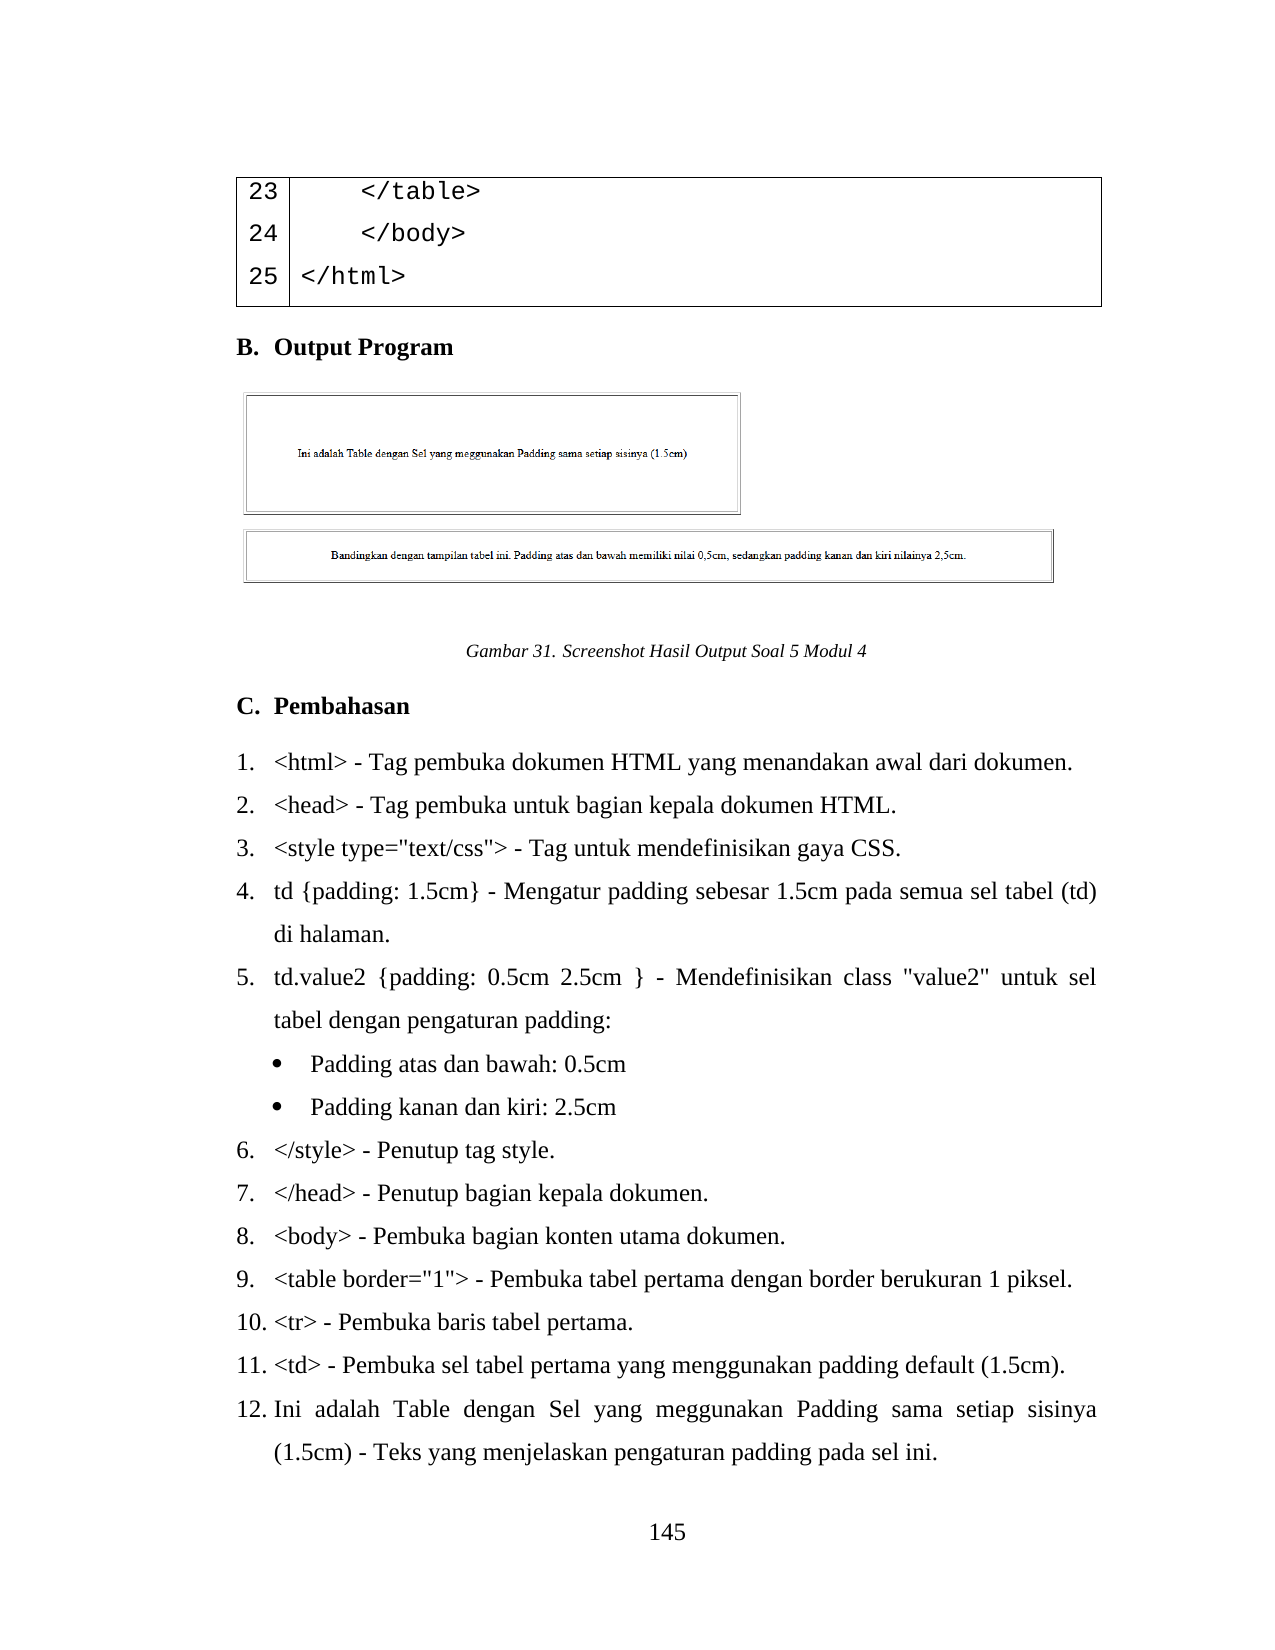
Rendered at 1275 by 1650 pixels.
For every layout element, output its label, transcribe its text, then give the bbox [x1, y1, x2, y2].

list <style type="text/css"> - Tag untuk mendefinisikan gaya CSS. [236, 833, 1098, 862]
list <tr> - Pembuka baris tabel pertama. [236, 1307, 1098, 1336]
text Gambar 31. Screenshot Hasil Output Soal 5 Modul 4 [236, 640, 1098, 662]
list </head> - Penutup bagian kepala dokumen. [236, 1178, 1098, 1207]
picture [236, 387, 1098, 622]
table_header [237, 178, 289, 306]
list Padding atas dan bawah: 0.5cm [273, 1049, 1098, 1077]
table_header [290, 178, 1101, 306]
list td.value2 {padding: 0.5cm 2.5cm } - Mendefinisikan class "value2" untuk sel tabel dengan pengaturan padding: [236, 962, 1098, 1034]
list td {padding: 1.5cm} - Mengatur padding sebesar 1.5cm pada semua sel tabel (td) di halaman. [236, 876, 1098, 948]
list Padding kanan dan kiri: 2.5cm [273, 1092, 1098, 1121]
list <head> - Tag pembuka untuk bagian kepala dokumen HTML. [236, 790, 1098, 819]
list <td> - Pembuka sel tabel pertama yang menggunakan padding default (1.5cm). [236, 1351, 1098, 1379]
list Ini adalah Table dengan Sel yang meggunakan Padding sama setiap sisinya (1.5cm) - Teks yang menjelaskan pengaturan padding pada sel ini. [236, 1394, 1098, 1466]
subtitle Pembahasan [236, 691, 1098, 719]
subtitle Output Program [236, 332, 1098, 361]
list <body> - Pembuka bagian konten utama dokumen. [236, 1221, 1098, 1250]
list <html> - Tag pembuka dokumen HTML yang menandakan awal dari dokumen. [236, 747, 1098, 776]
list </style> - Penutup tag style. [236, 1135, 1098, 1164]
list <table border="1"> - Pembuka tabel pertama dengan border berukuran 1 piksel. [236, 1264, 1098, 1293]
